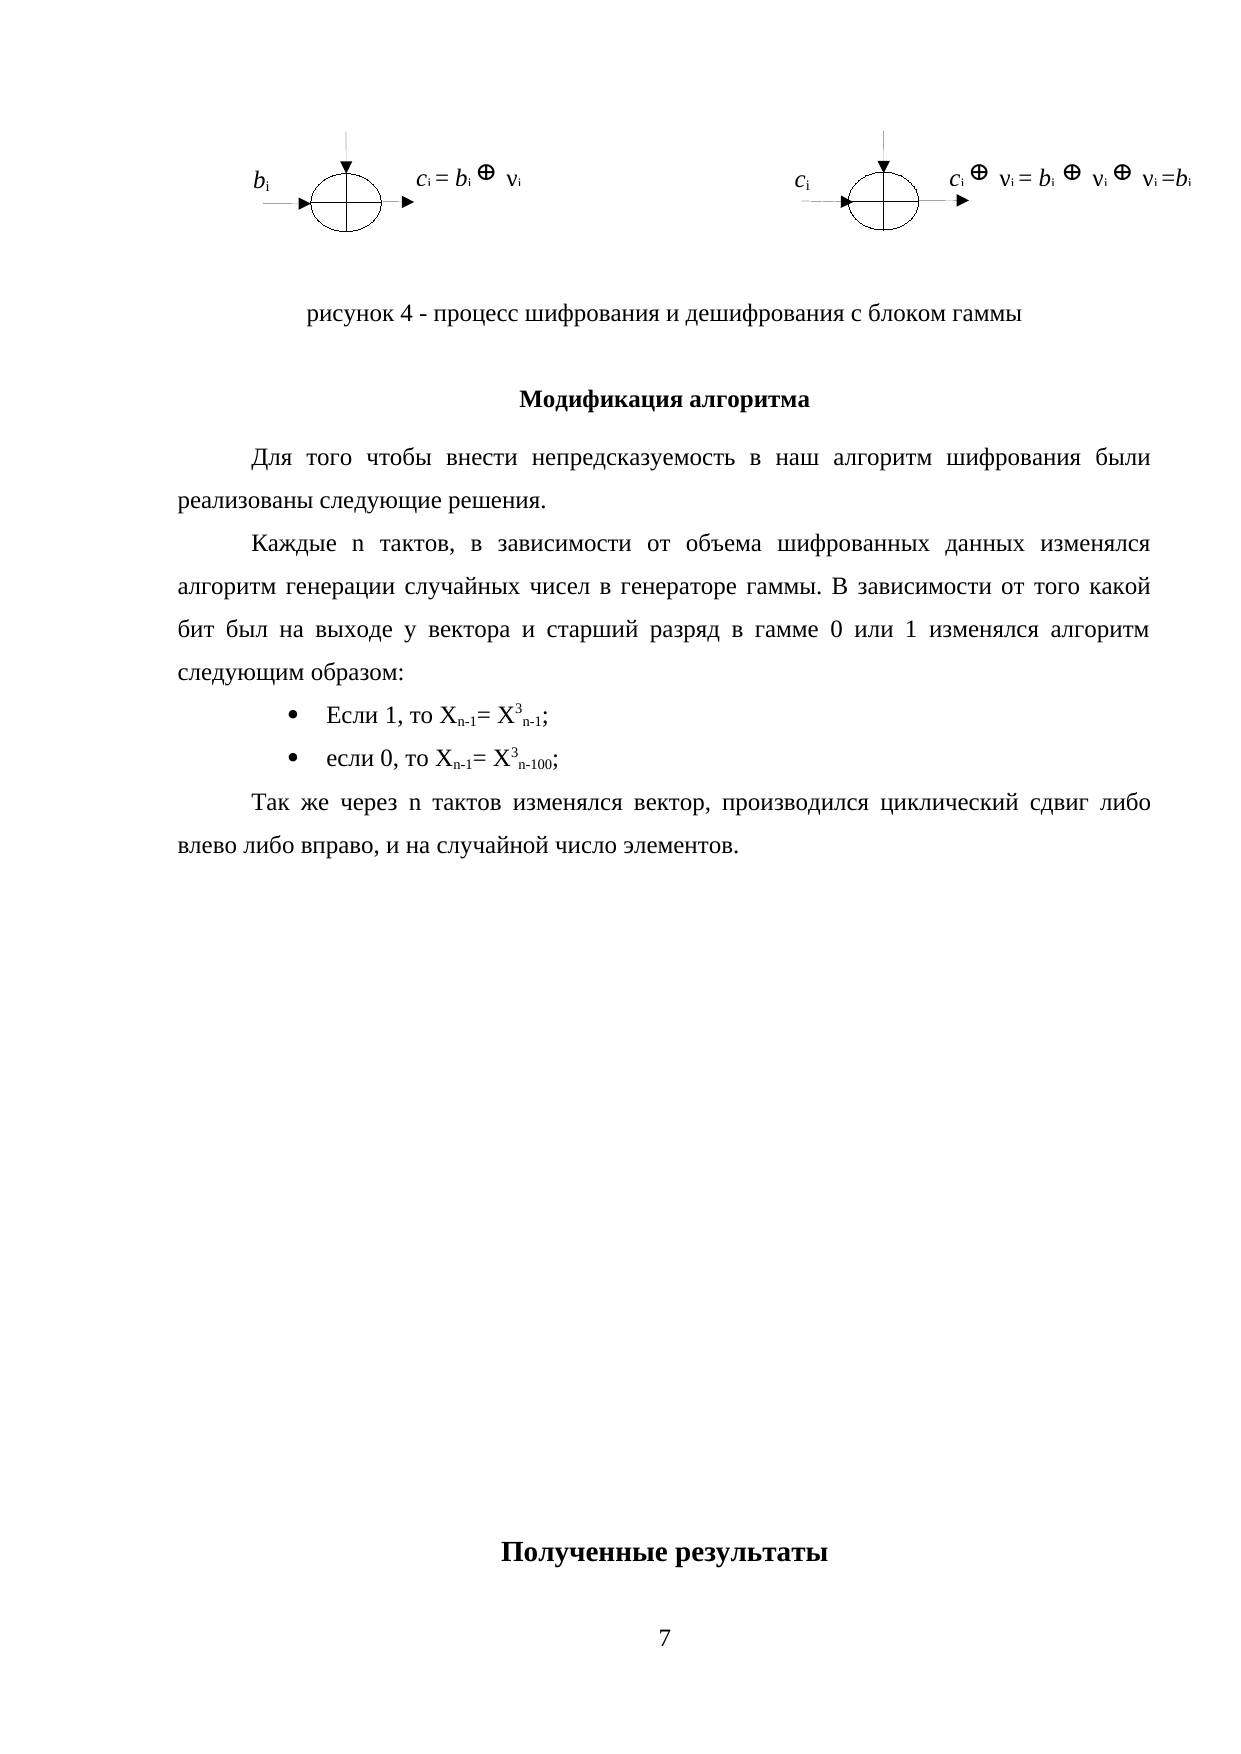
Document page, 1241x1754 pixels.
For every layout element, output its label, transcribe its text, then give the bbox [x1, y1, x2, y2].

list Если 1, то Xn-1= X3n-1; [288, 700, 1152, 729]
text рисунок 4 - процесс шифрования и дешифрования с блоком гаммы [177, 298, 1152, 327]
list если 0, то Xn-1= X3n-100; [288, 743, 1152, 772]
text Для того чтобы внести непредсказуемость в наш алгоритм шифрования были реализованы следующие решения. [177, 442, 1152, 513]
text Модификация алгоритма [177, 384, 1152, 413]
list Так же через n тактов изменялся вектор, производился циклический сдвиг либо влево либо вправо, и на случайной число элементов. [177, 787, 1152, 858]
text Полученные результаты [177, 1534, 1152, 1568]
text Каждые n тактов, в зависимости от объема шифрованных данных изменялся алгоритм генерации случайных чисел в генераторе гаммы. В зависимости от того какой бит был на выходе у вектора и старший разряд в гамме 0 или 1 изменялся алгоритм следующим образом: [177, 528, 1152, 686]
